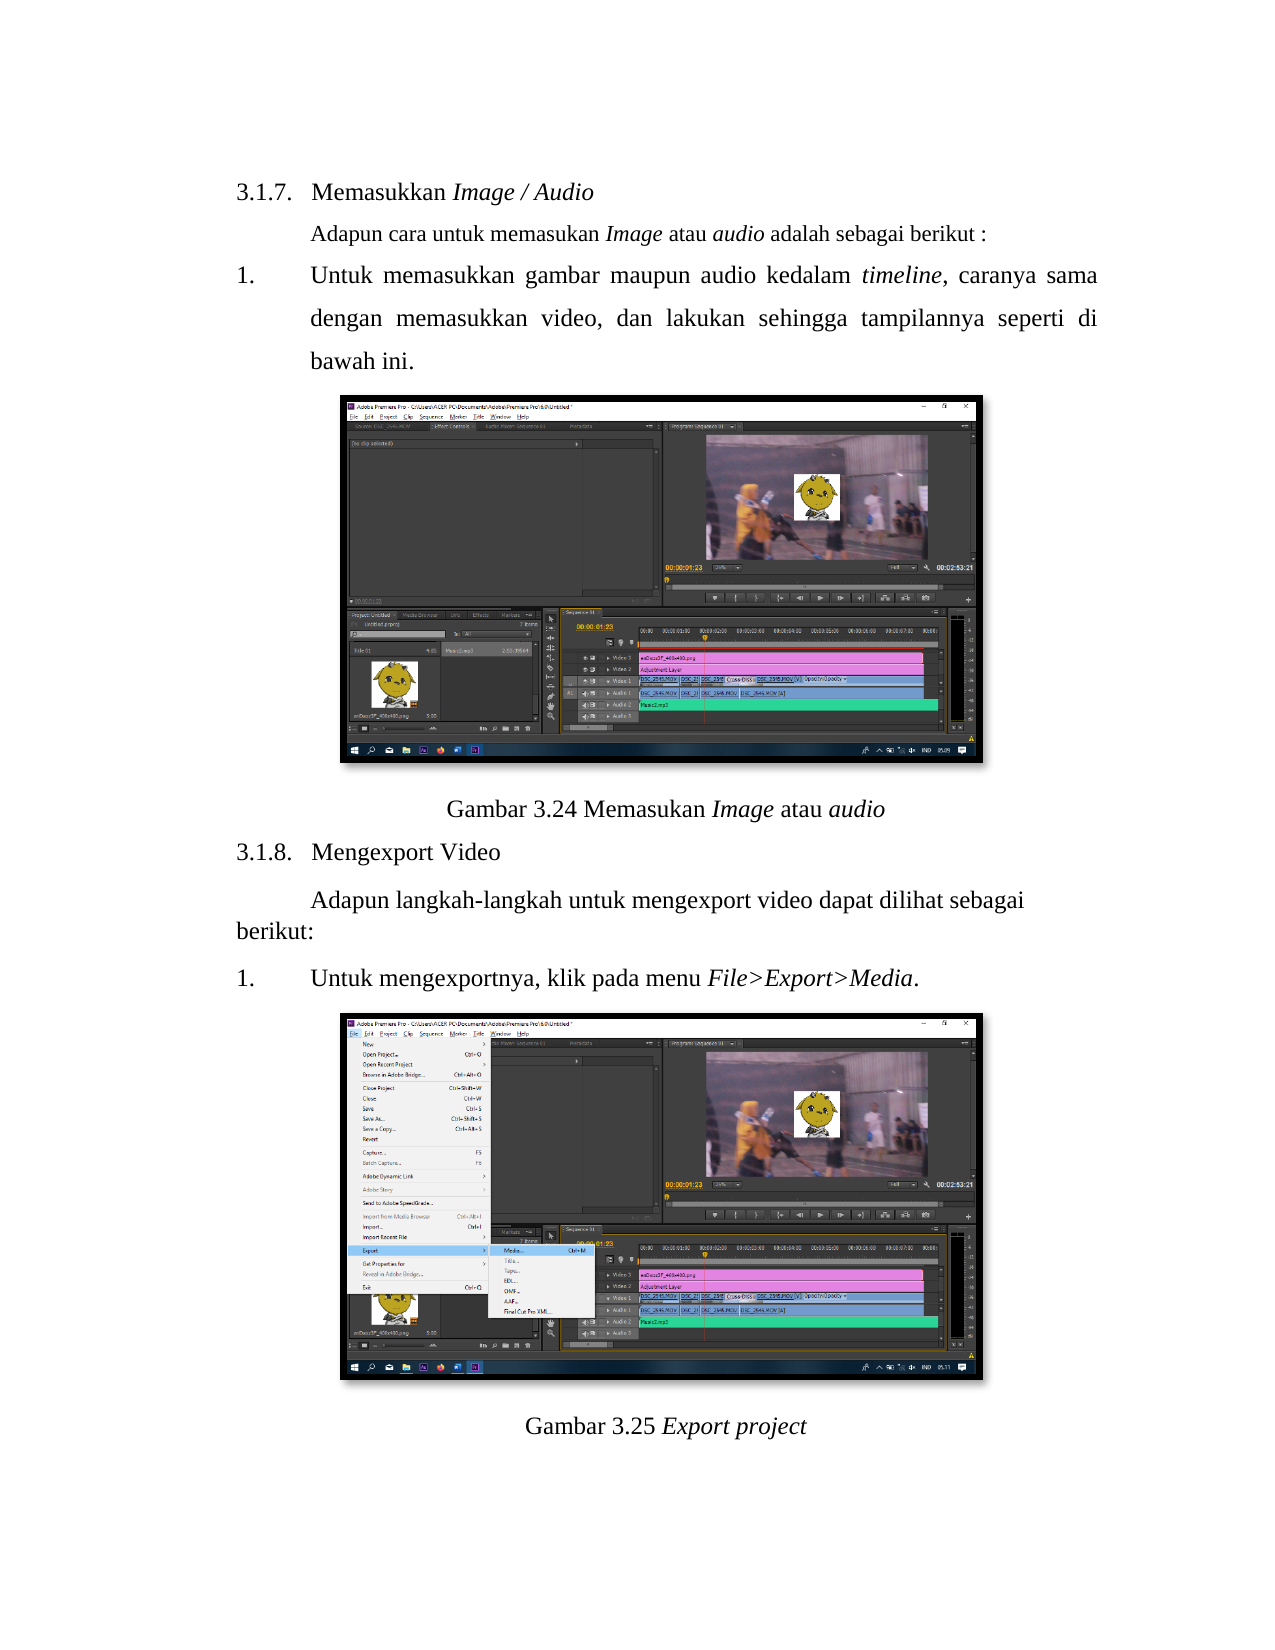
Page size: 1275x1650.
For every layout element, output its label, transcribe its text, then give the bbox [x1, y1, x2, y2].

text 3.1.8. Mengexport Video [236, 837, 1098, 866]
list 3.1.7. Memasukkan Image / Audio [236, 177, 1098, 206]
list Gambar 3.25 Export project [236, 1411, 1098, 1440]
text Adapun langkah-langkah untuk mengexport video dapat dilihat sebagai berikut: [236, 885, 1098, 944]
list Untuk mengexportnya, klik pada menu File>Export>Media. [236, 963, 1098, 992]
picture [347, 1019, 976, 1374]
picture [347, 402, 976, 756]
list Untuk memasukkan gambar maupun audio kedalam timeline, caranya sama dengan memasukkan video, dan lakukan sehingga tampilannya seperti di bawah ini. [236, 260, 1098, 375]
list Adapun cara untuk memasukan Image atau audio adalah sebagai berikut : [310, 220, 1098, 247]
list Gambar 3.24 Memasukan Image atau audio [236, 794, 1098, 823]
